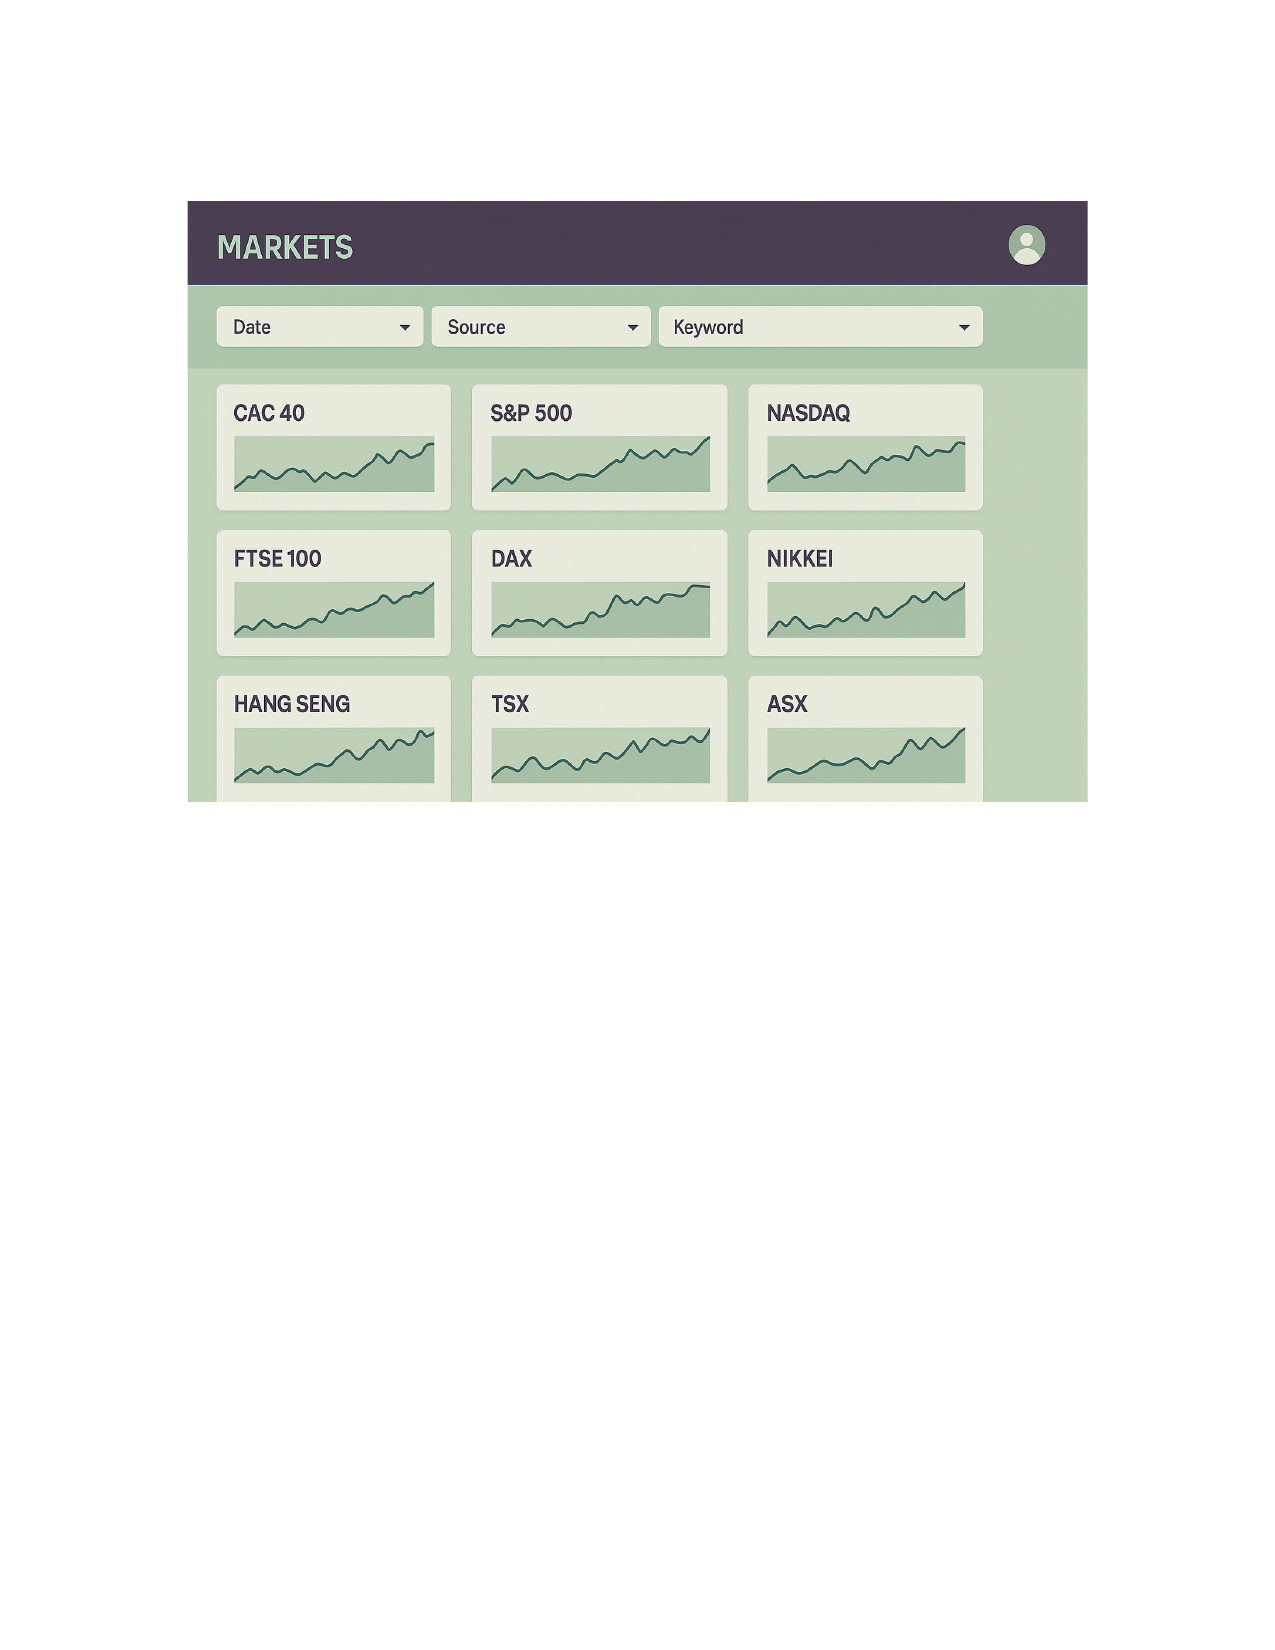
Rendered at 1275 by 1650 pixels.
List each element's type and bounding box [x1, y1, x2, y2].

picture [187, 201, 1088, 802]
